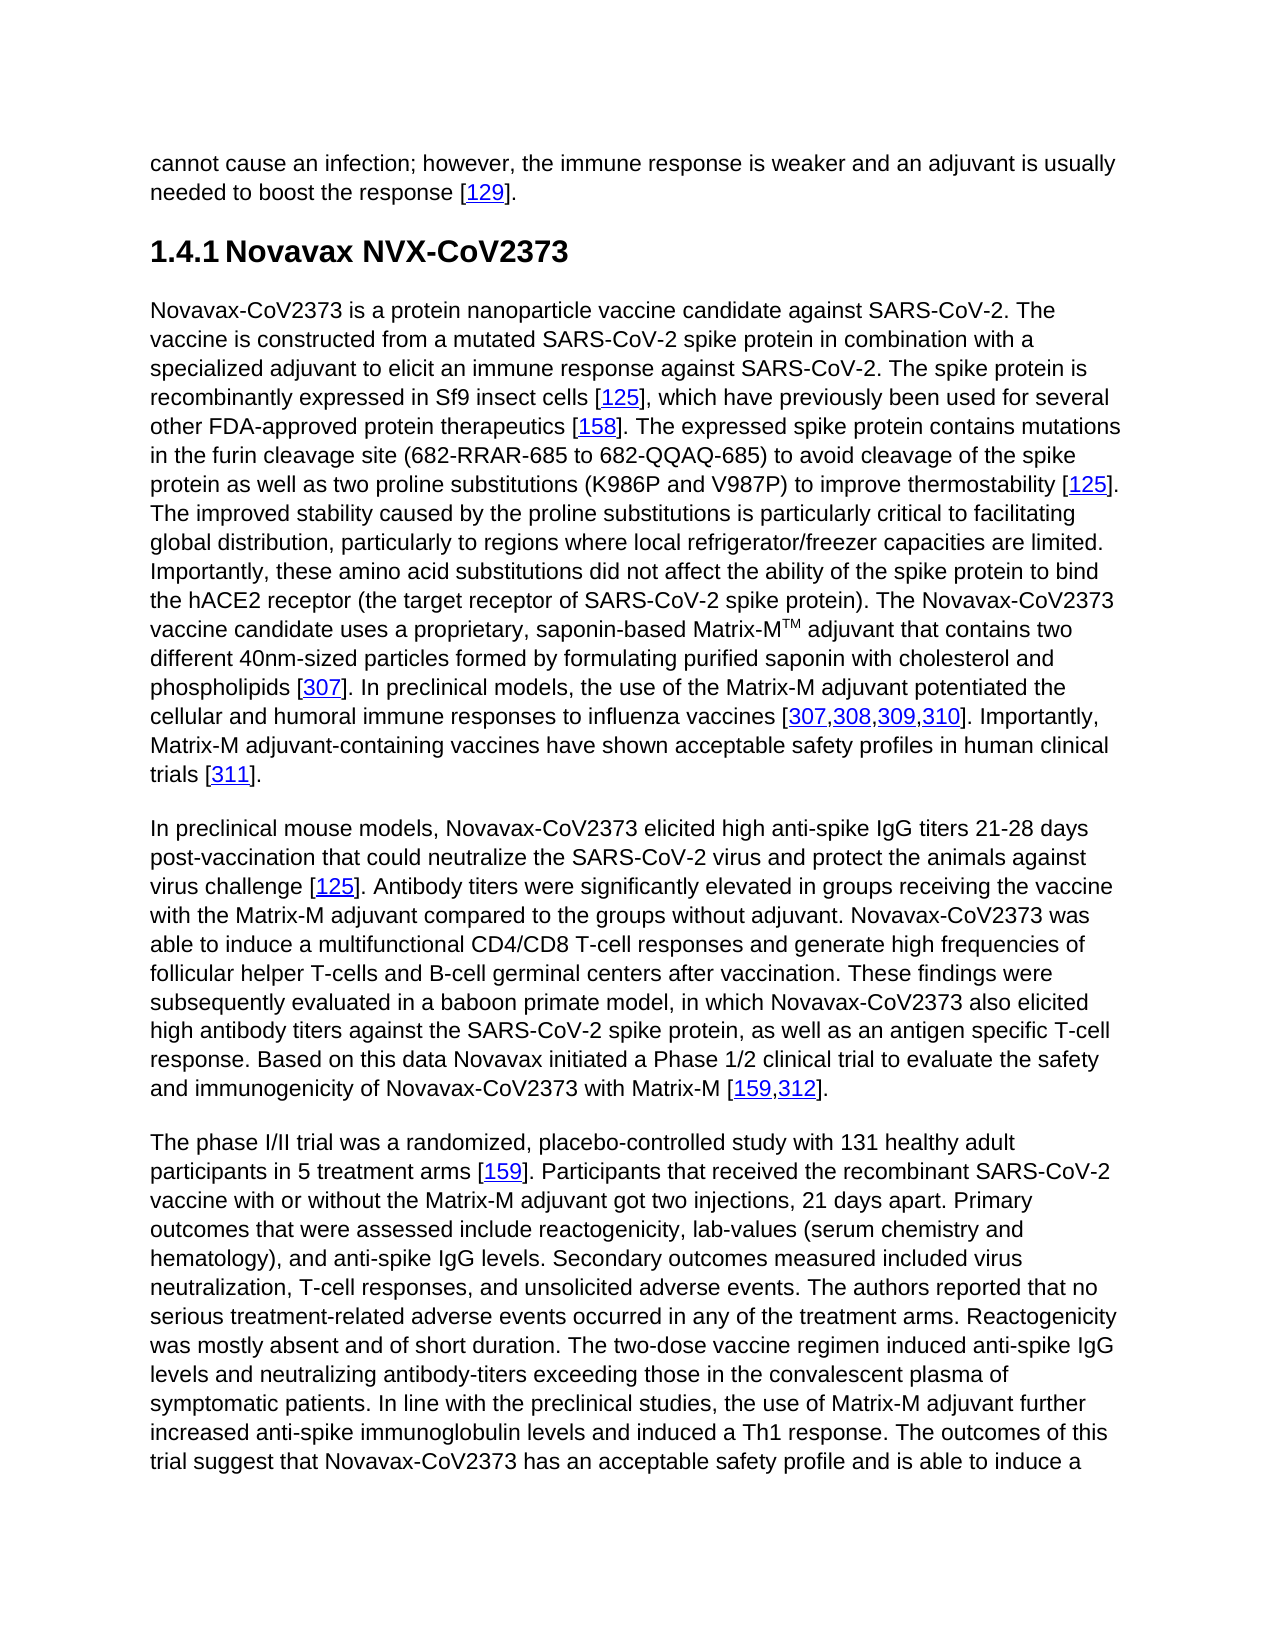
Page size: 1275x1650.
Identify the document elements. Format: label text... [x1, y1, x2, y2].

text Novavax-CoV2373 is a protein nanoparticle vaccine candidate against SARS-CoV-2. The vaccine is constructed from a mutated SARS-CoV-2 spike protein in combination with a specialized adjuvant to elicit an immune response against SARS-CoV-2. The spike protein is recombinantly expressed in Sf9 insect cells [125], which have previously been used for several other FDA-approved protein therapeutics [158]. The expressed spike protein contains mutations in the furin cleavage site (682-RRAR-685 to 682-QQAQ-685) to avoid cleavage of the spike protein as well as two proline substitutions (K986P and V987P) to improve thermostability [125]. The improved stability caused by the proline substitutions is particularly critical to facilitating global distribution, particularly to regions where local refrigerator/freezer capacities are limited. Importantly, these amino acid substitutions did not affect the ability of the spike protein to bind the hACE2 receptor (the target receptor of SARS-CoV-2 spike protein). The Novavax-CoV2373 vaccine candidate uses a proprietary, saponin-based Matrix-MTM adjuvant that contains two different 40nm-sized particles formed by formulating purified saponin with cholesterol and phospholipids [307]. In preclinical models, the use of the Matrix-M adjuvant potentiated the cellular and humoral immune responses to influenza vaccines [307,308,309,310]. Importantly, Matrix-M adjuvant-containing vaccines have shown acceptable safety profiles in human clinical trials [311]. [150, 297, 1125, 787]
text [150, 150, 1125, 205]
text In preclinical mouse models, Novavax-CoV2373 elicited high anti-spike IgG titers 21-28 days post-vaccination that could neutralize the SARS-CoV-2 virus and protect the animals against virus challenge [125]. Antibody titers were significantly elevated in groups receiving the vaccine with the Matrix-M adjuvant compared to the groups without adjuvant. Novavax-CoV2373 was able to induce a multifunctional CD4/CD8 T-cell responses and generate high frequencies of follicular helper T-cells and B-cell germinal centers after vaccination. These findings were subsequently evaluated in a baboon primate model, in which Novavax-CoV2373 also elicited high antibody titers against the SARS-CoV-2 spike protein, as well as an antigen specific T-cell response. Based on this data Novavax initiated a Phase 1/2 clinical trial to evaluate the safety and immunogenicity of Novavax-CoV2373 with Matrix-M [159,312]. [150, 815, 1125, 1102]
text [150, 1129, 1125, 1474]
subtitle 1.4.1 Novavax NVX-CoV2373 [150, 233, 1125, 269]
